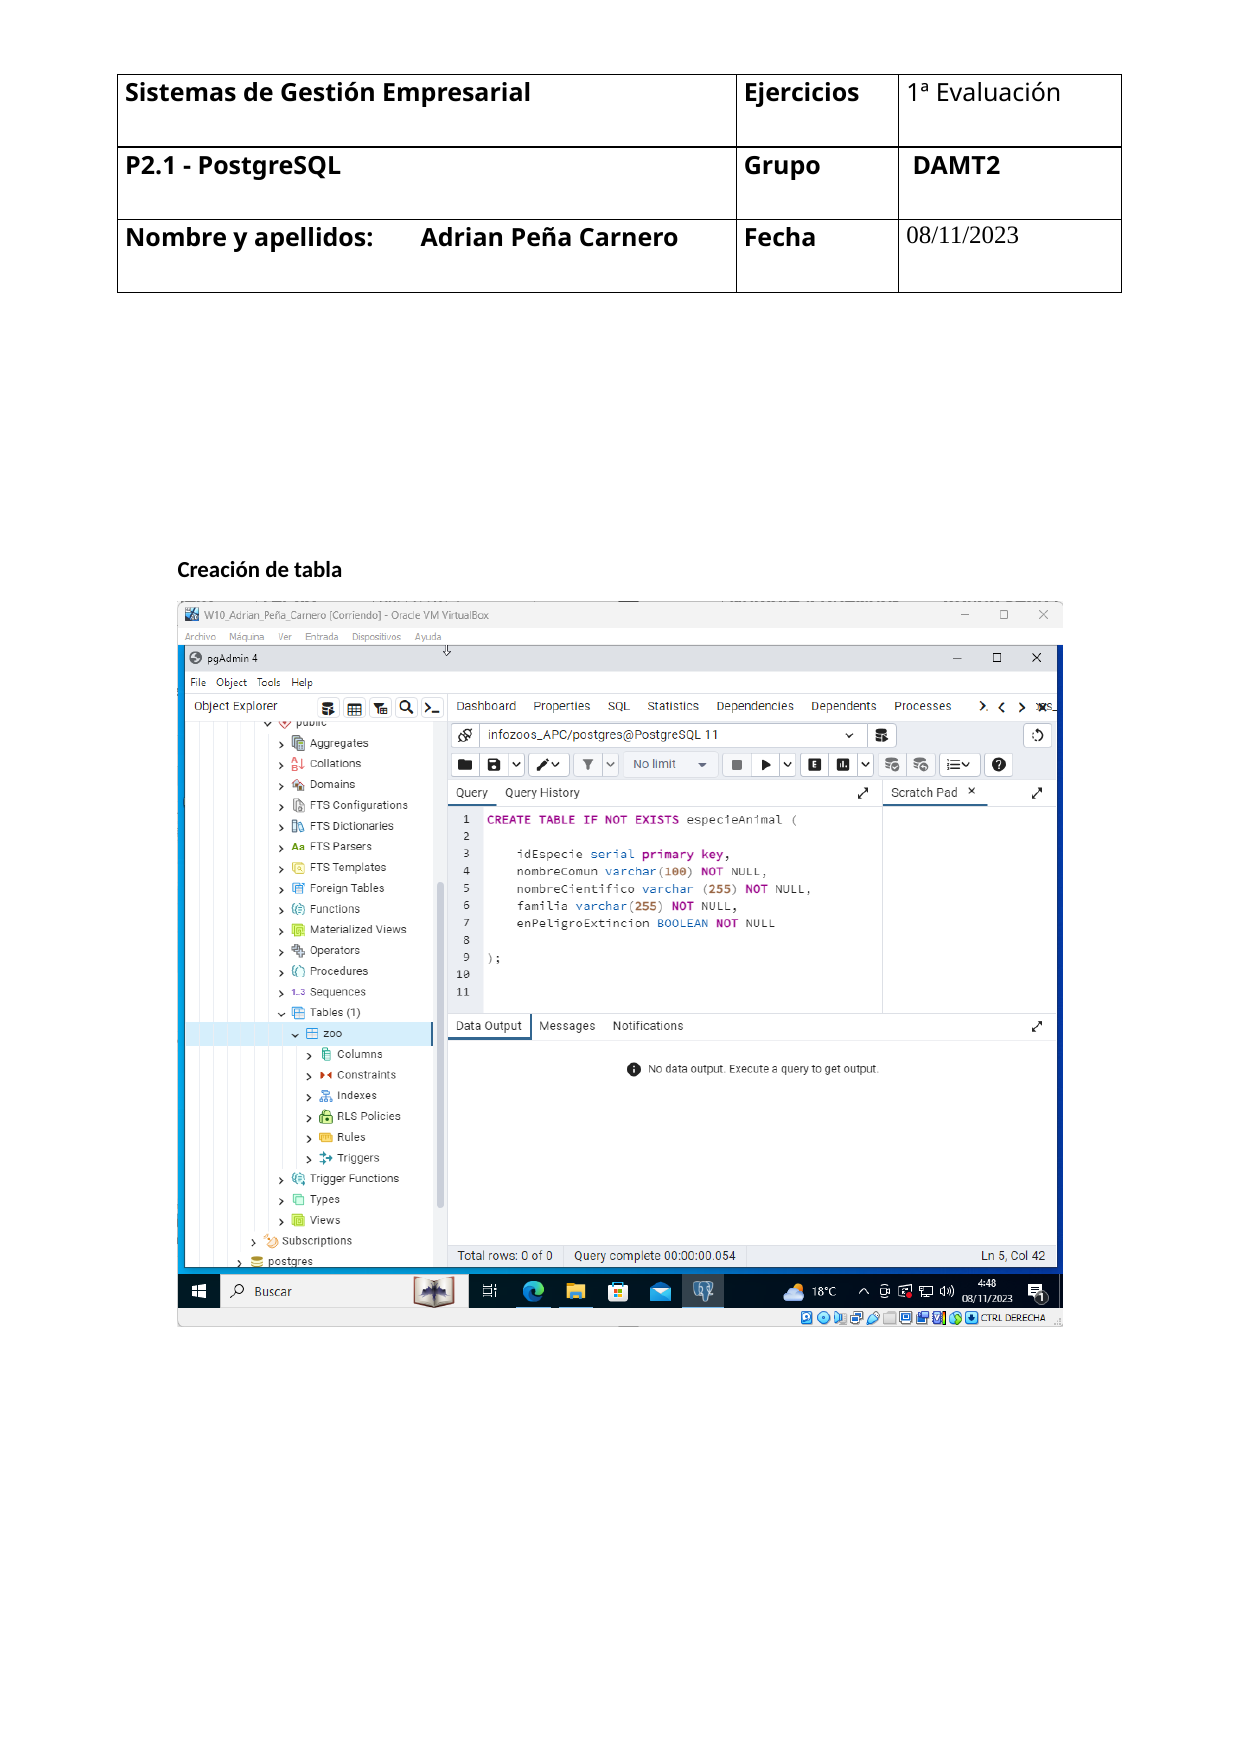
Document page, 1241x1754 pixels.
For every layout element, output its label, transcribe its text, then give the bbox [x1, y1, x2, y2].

picture [177, 601, 1063, 1327]
text Creación de tabla [177, 555, 1063, 583]
